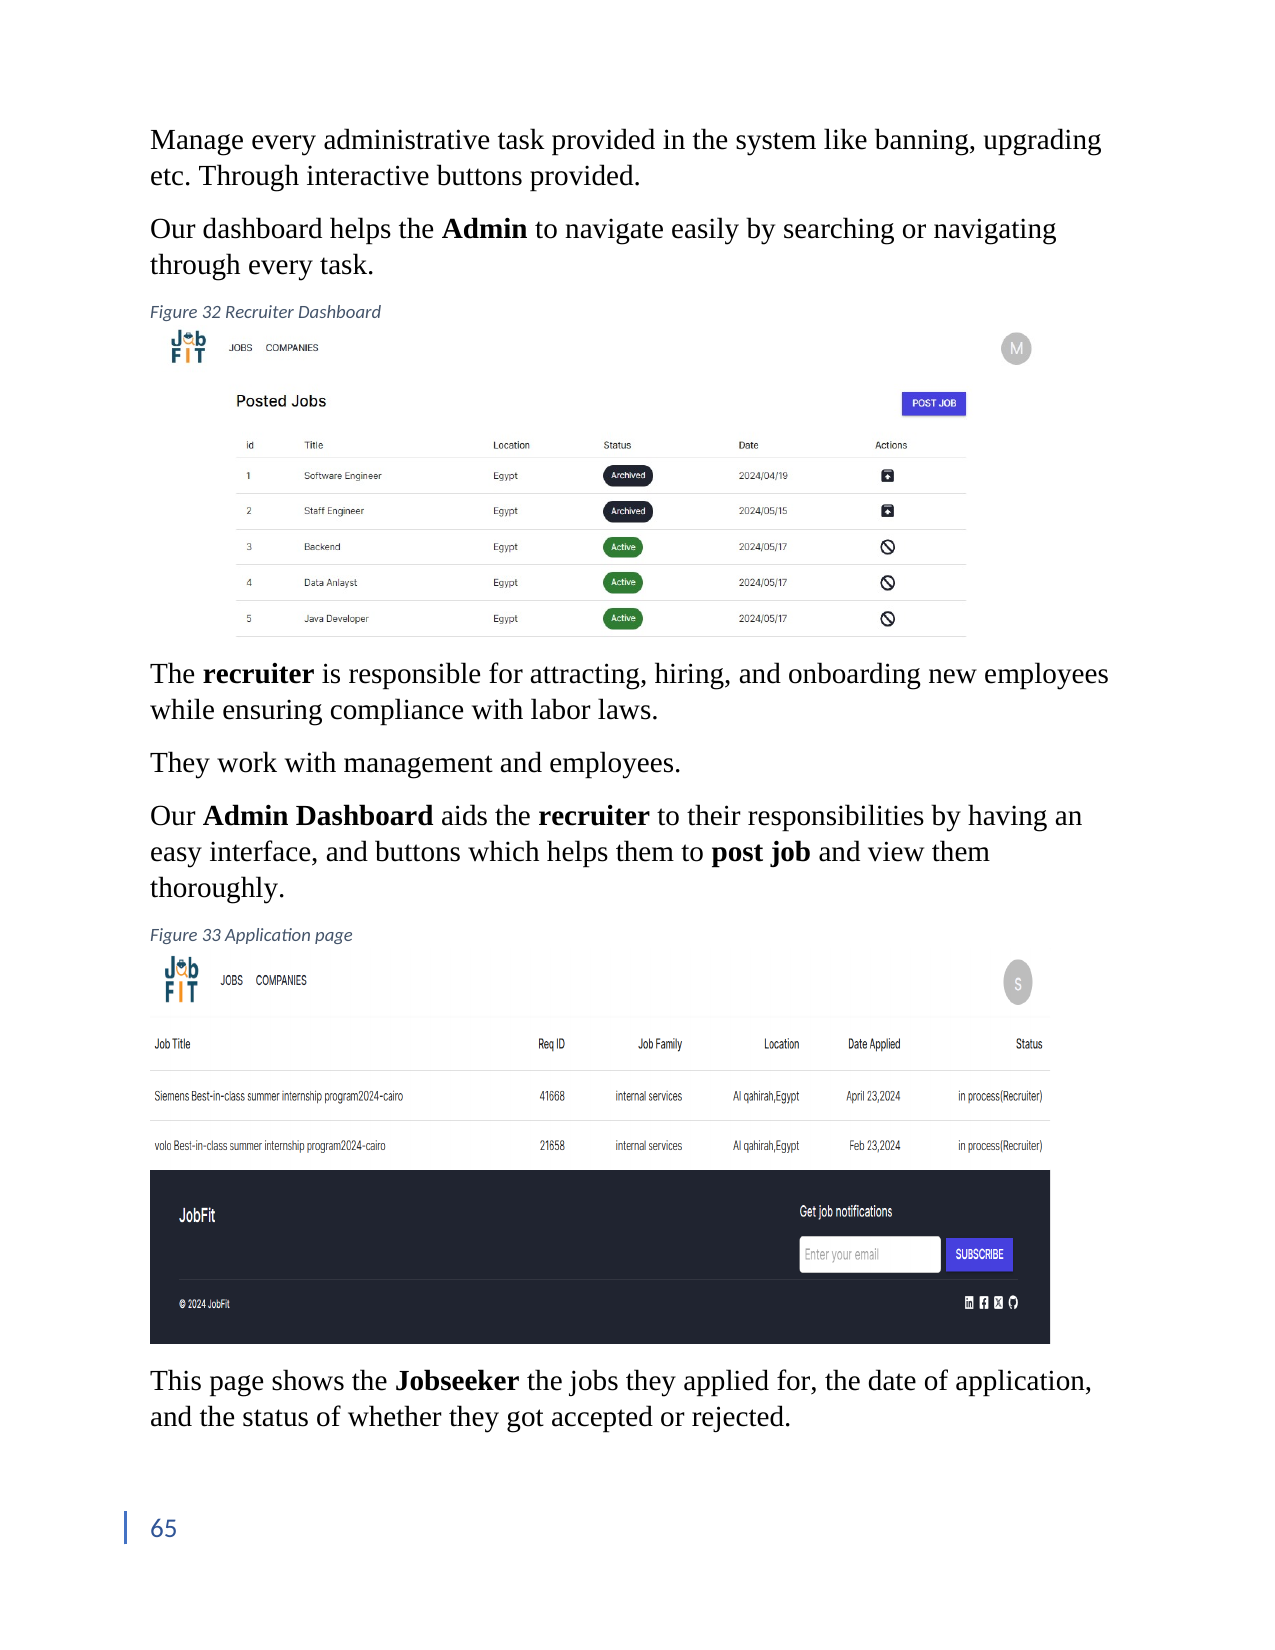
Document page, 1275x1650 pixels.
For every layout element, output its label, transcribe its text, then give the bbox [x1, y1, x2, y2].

text Our Admin Dashboard aids the recruiter to their responsibilities by having an easy interface, and buttons which helps them to post job and view them thoroughly. [150, 798, 1125, 904]
text This page shows the Jobseeker the jobs they applied for, the date of application, and the status of whether they got accepted or rejected. [150, 1363, 1125, 1432]
text Manage every administrative task provided in the system like banning, upgrading etc. Through interactive buttons provided. [150, 122, 1125, 192]
picture [150, 325, 1050, 638]
picture [150, 948, 1050, 1344]
text Our dashboard helps the Admin to navigate easily by searching or navigating through every task. [150, 211, 1125, 281]
text They work with management and employees. [150, 745, 1125, 778]
text The recruiter is responsible for attracting, hiring, and onboarding new employees while ensuring compliance with labor laws. [150, 656, 1125, 726]
